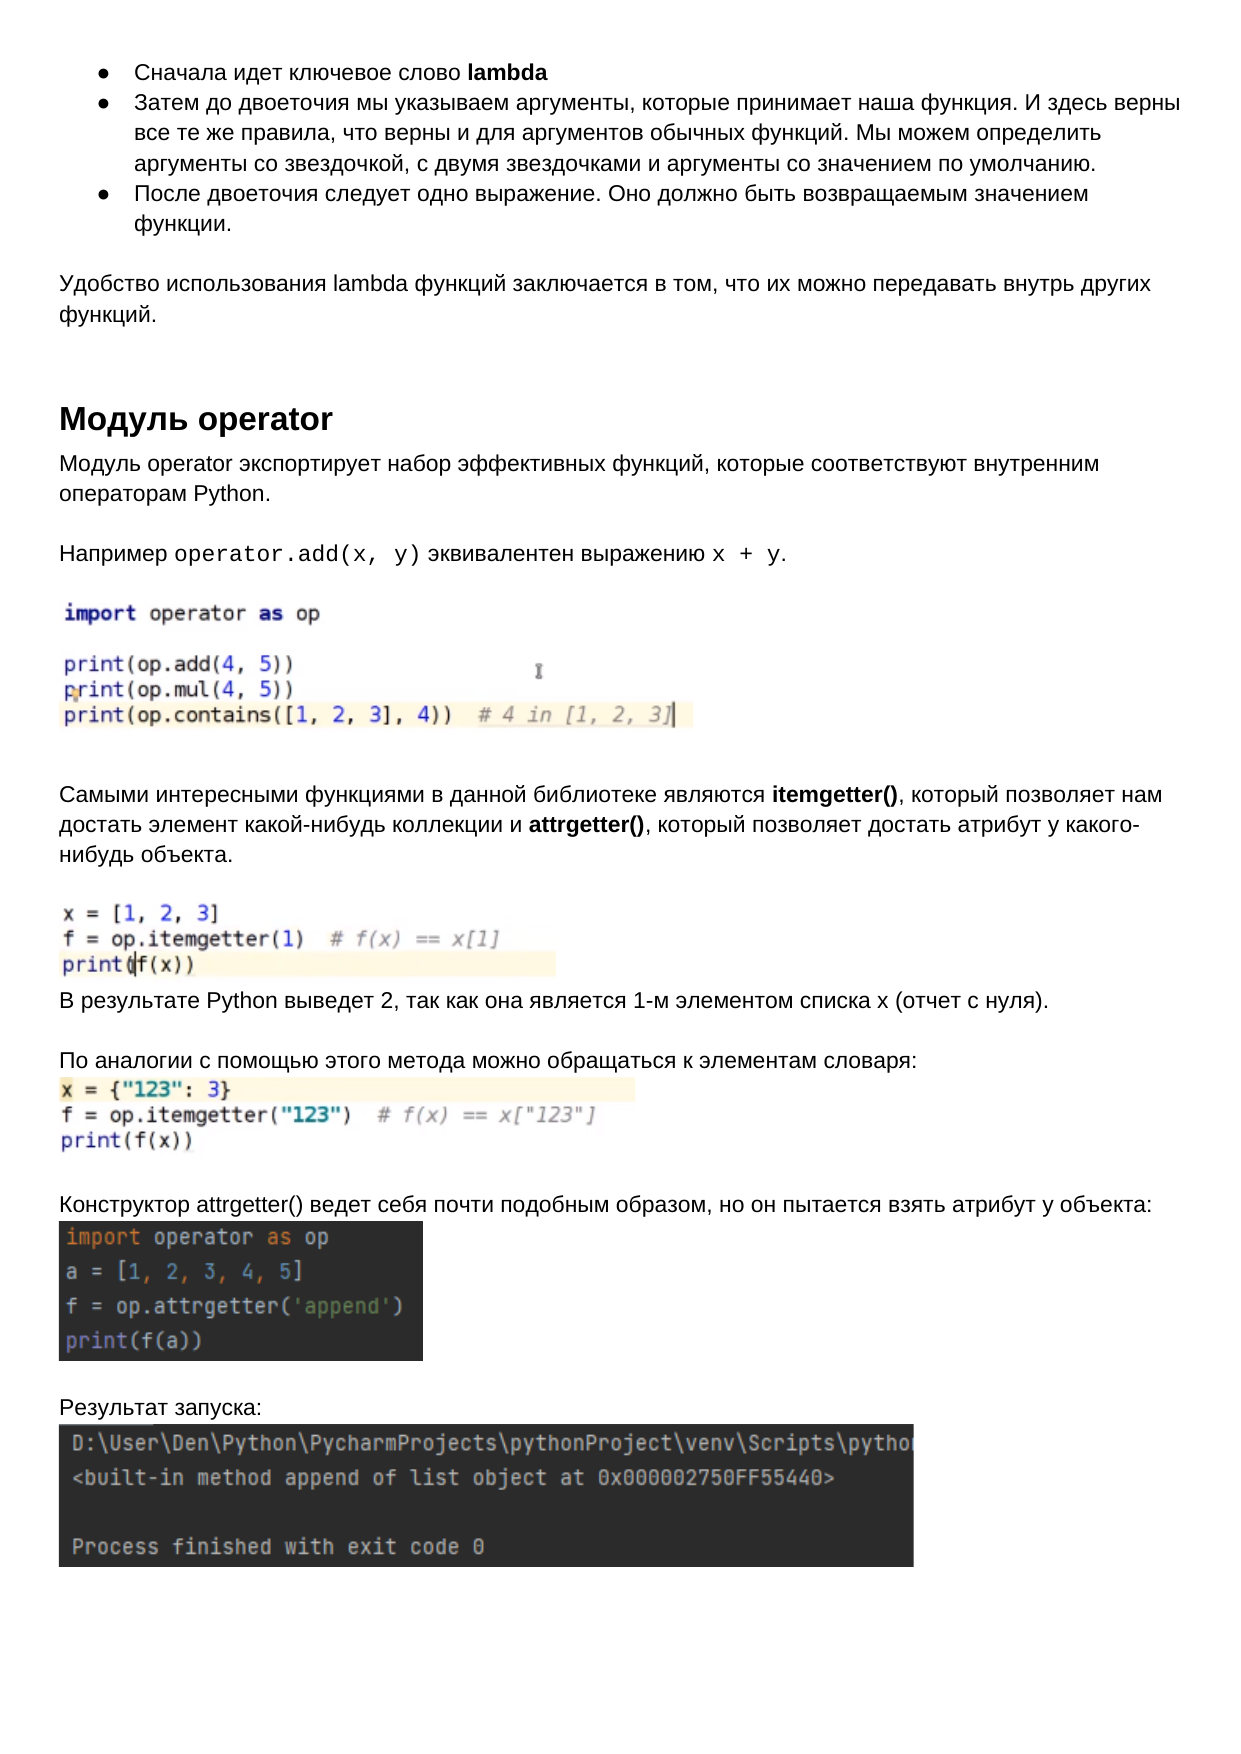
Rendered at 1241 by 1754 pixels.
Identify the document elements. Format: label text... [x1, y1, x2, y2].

text Конструктор attrgetter() ведет себя почти подобным образом, но он пытается взять атрибут у объекта: [59, 1191, 1181, 1217]
text Удобство использования lambda функций заключается в том, что их можно передавать внутрь других функций. [59, 270, 1181, 327]
text По аналогии с помощью этого метода можно обращаться к элементам словаря: [59, 1047, 1181, 1073]
picture [58, 1077, 636, 1157]
text Модуль operator экспортирует набор эффективных функций, которые соответствуют внутренним операторам Python. [59, 449, 1181, 506]
list Затем до двоеточия мы указываем аргументы, которые принимает наша функция. И здесь верны все те же правила, что верны и для аргументов обычных функций. Мы можем определить аргументы со звездочкой, с двумя звездочками и аргументы со значением по умолчанию. [96, 89, 1181, 176]
text В результате Python выведет 2, так как она является 1-м элементом списка x (отчет с нуля). [59, 987, 1181, 1013]
text Результат запуска: [59, 1394, 1181, 1421]
list После двоеточия следует одно выражение. Оно должно быть возвращаемым значением функции. [96, 180, 1181, 236]
picture [58, 602, 694, 747]
picture [58, 1424, 914, 1567]
subtitle Модуль operator [59, 398, 1181, 437]
text Самыми интересными функциями в данной библиотеке являются itemgetter(), который позволяет нам достать элемент какой-нибудь коллекции и attrgetter(), который позволяет достать атрибут у какого-нибудь объекта. [59, 781, 1181, 867]
text Например operator.add(x, y) эквивалентен выражению x + y. [59, 540, 1181, 568]
list Сначала идет ключевое слово lambda [96, 59, 1181, 85]
picture [58, 1221, 423, 1361]
picture [58, 901, 556, 983]
